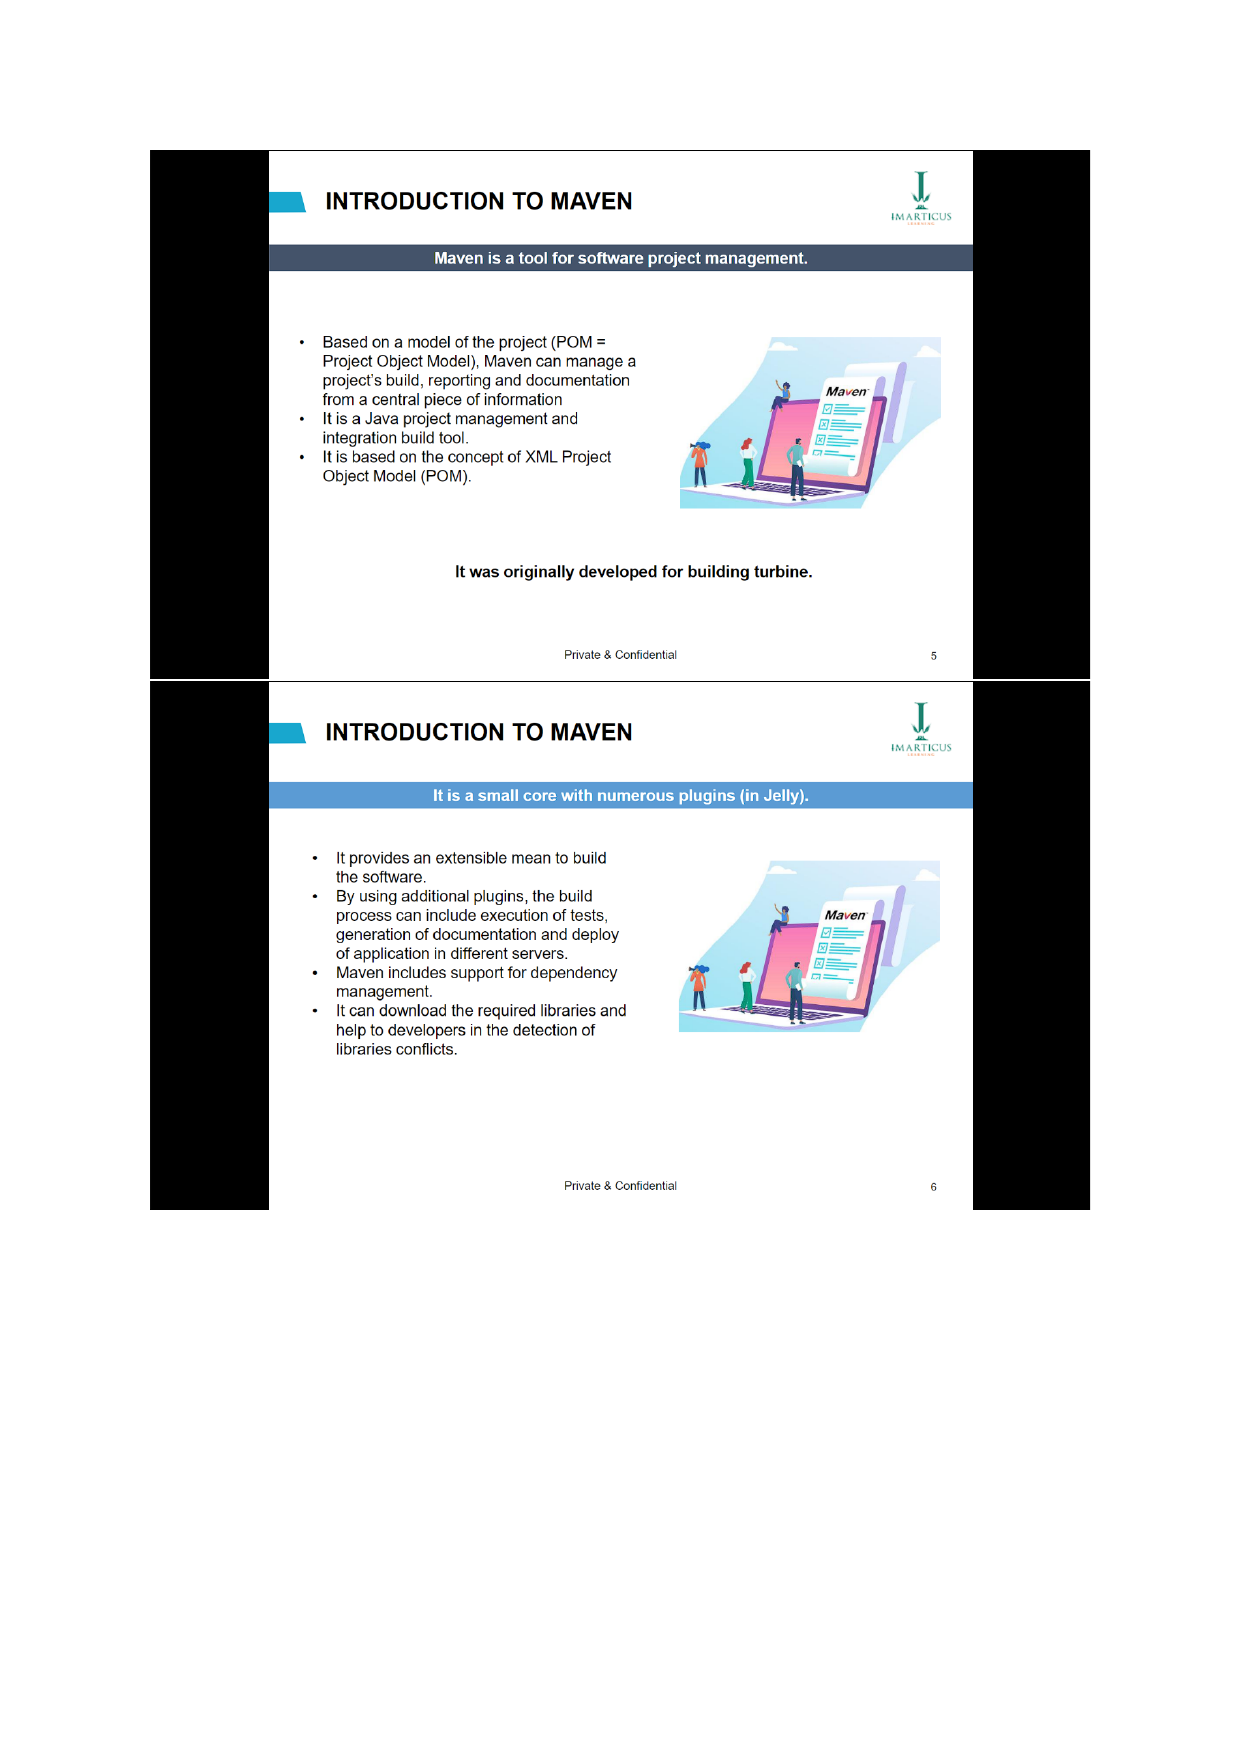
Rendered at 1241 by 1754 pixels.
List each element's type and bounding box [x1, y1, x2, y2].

picture [150, 681, 1091, 1210]
picture [150, 150, 1091, 679]
